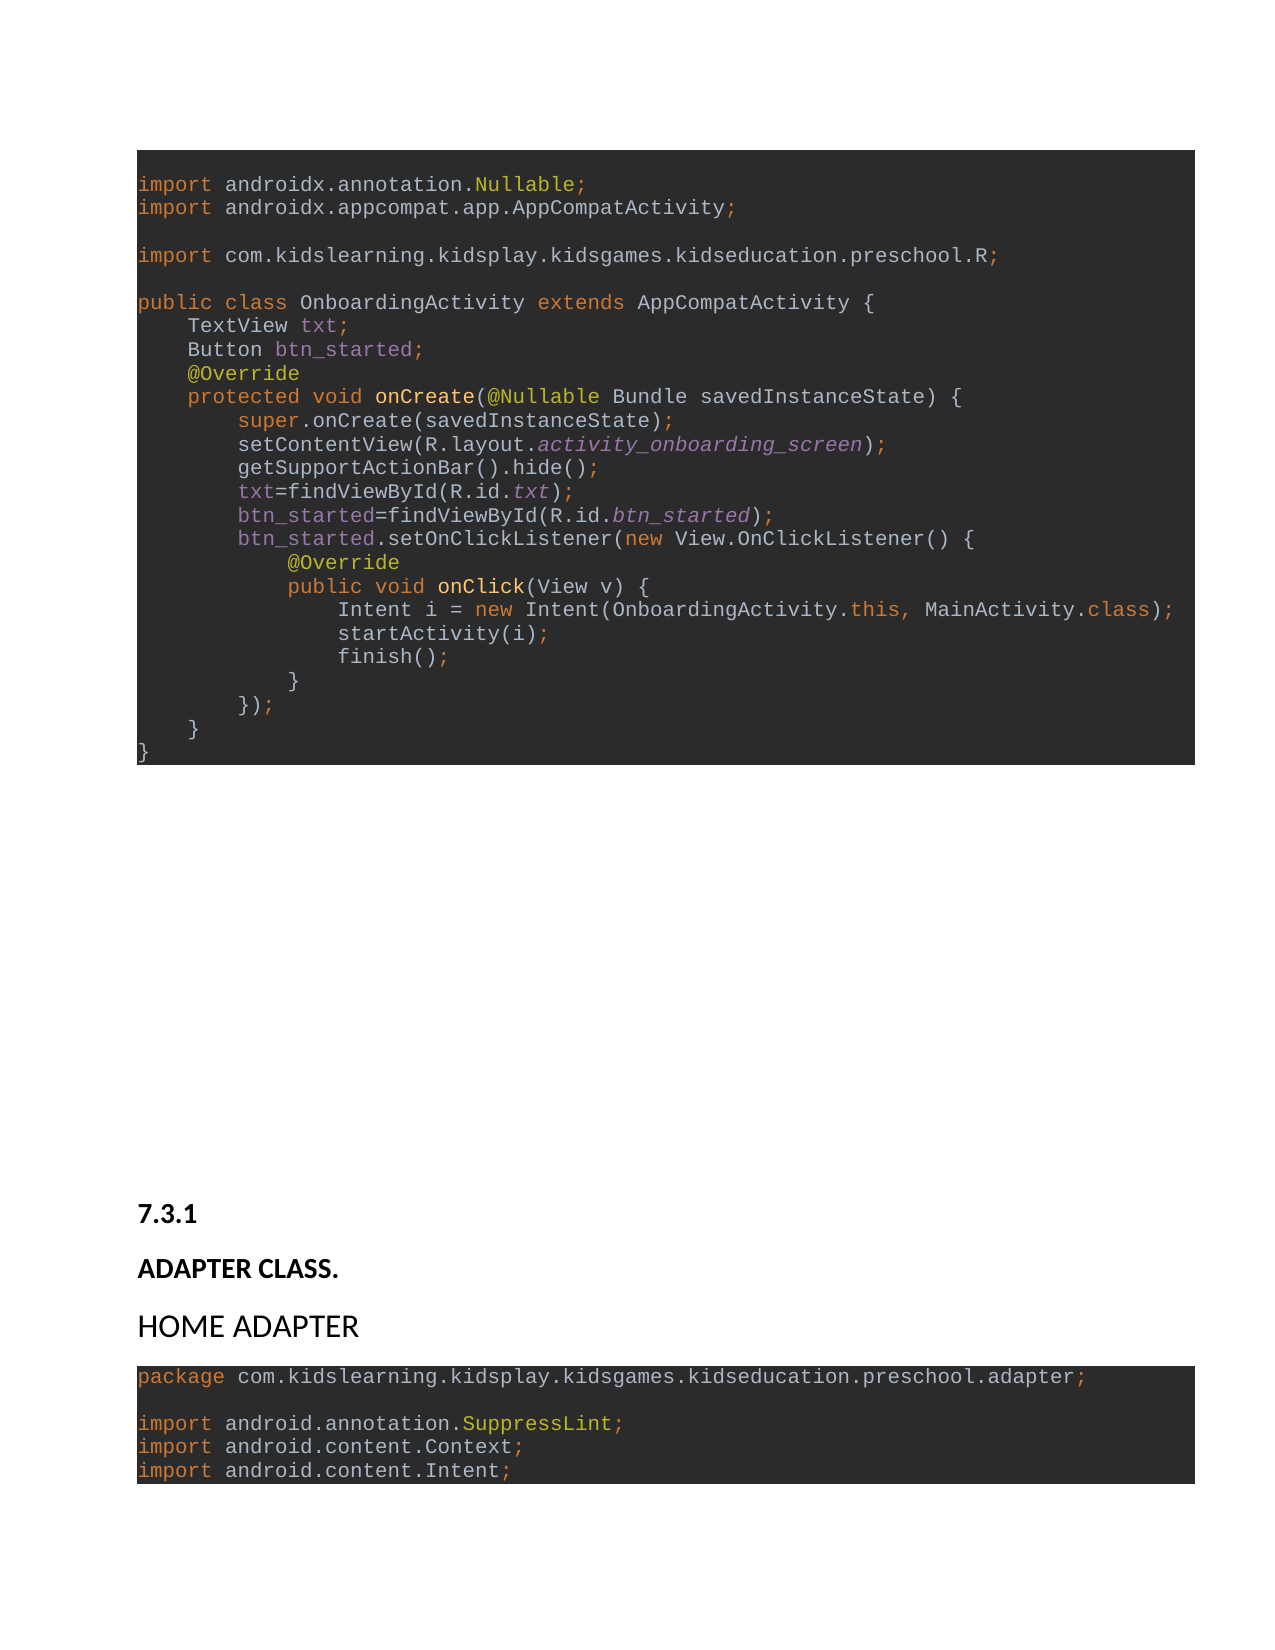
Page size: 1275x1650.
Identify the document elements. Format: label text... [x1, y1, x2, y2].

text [137, 1366, 1195, 1484]
text HOME ADAPTER [137, 1305, 1195, 1346]
text 7.3.1 [137, 1195, 1195, 1230]
text ADAPTER CLASS. [137, 1250, 1195, 1286]
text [137, 150, 1195, 765]
